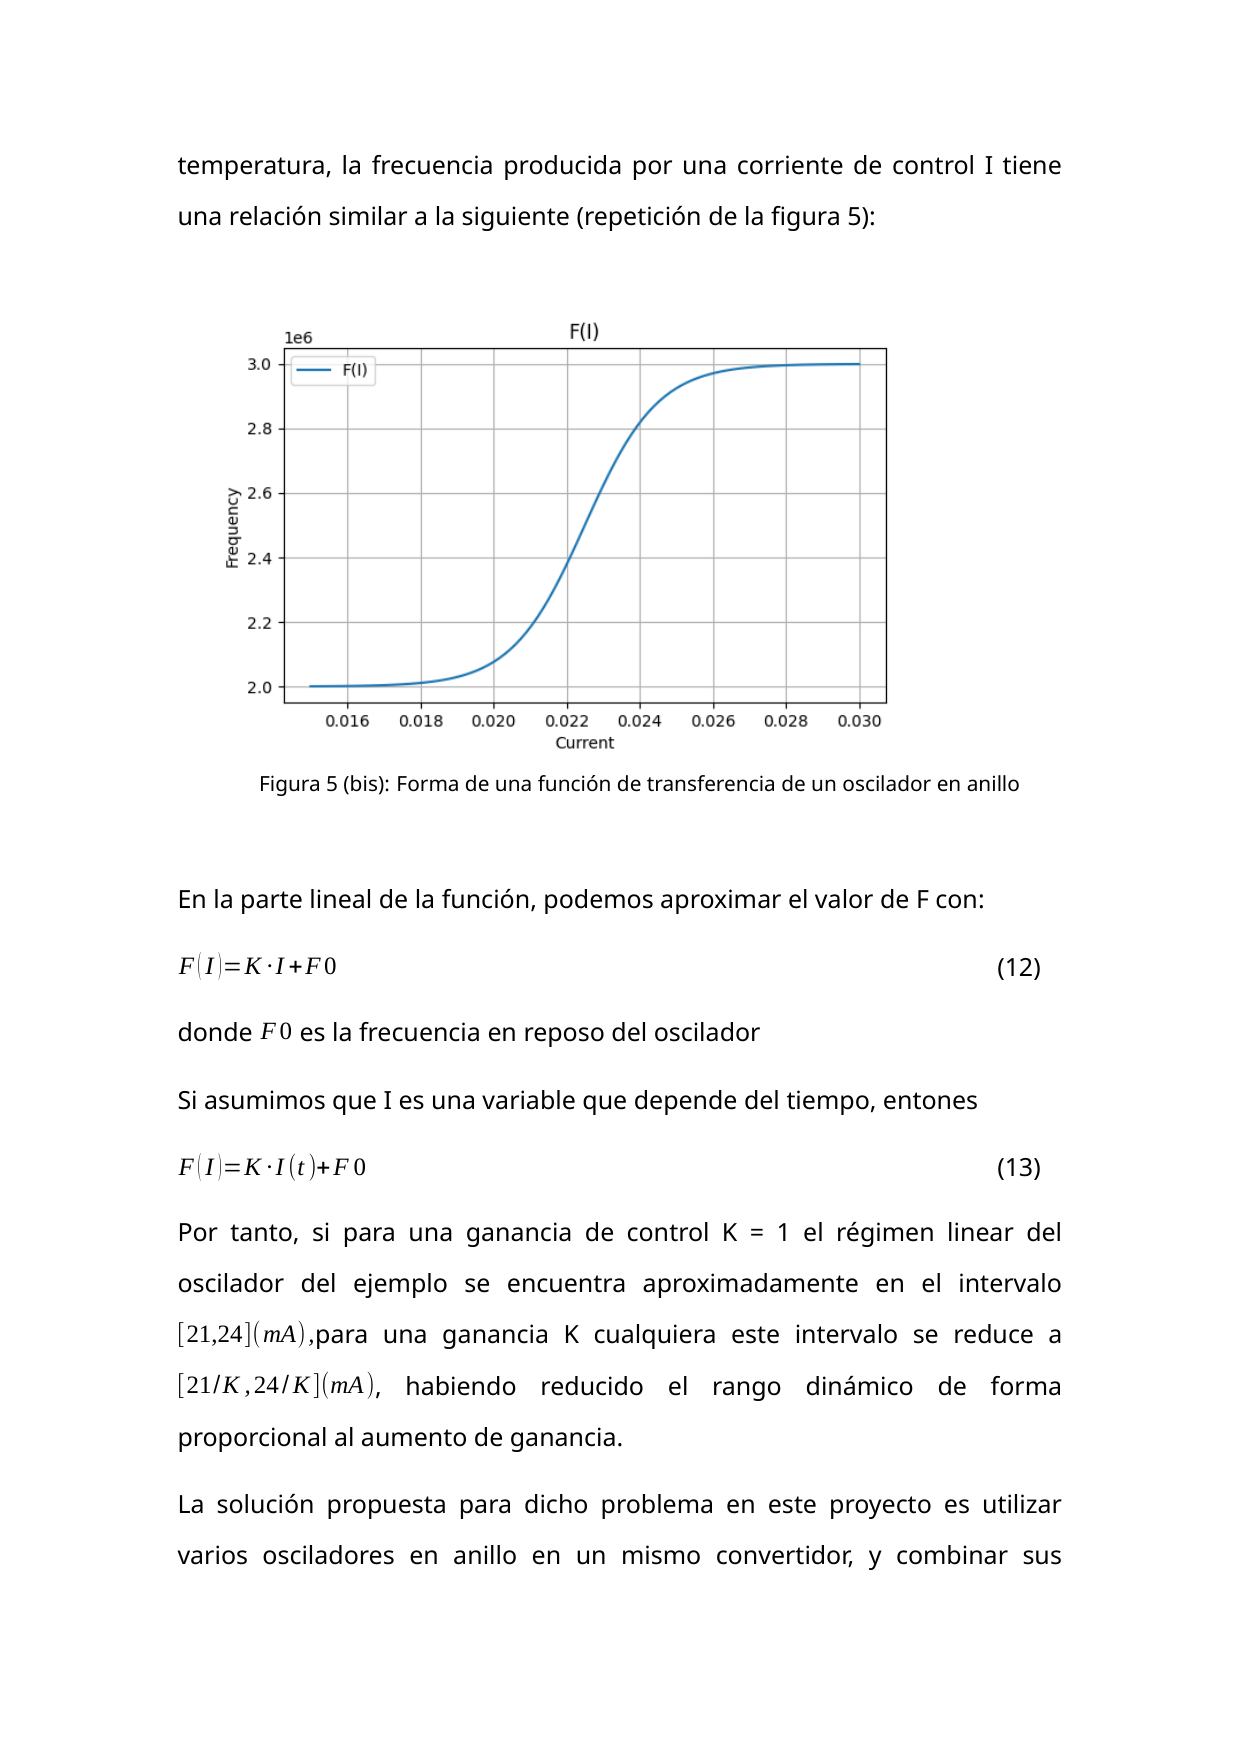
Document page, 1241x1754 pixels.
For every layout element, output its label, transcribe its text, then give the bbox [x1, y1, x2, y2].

table_header (13) [985, 1150, 1052, 1215]
text donde es la frecuencia en reposo del oscilador [177, 1014, 1063, 1049]
table_header (12) [985, 950, 1052, 1014]
table_header [166, 1150, 985, 1215]
list Figura 5 (bis): Forma de una función de transferencia de un oscilador en anillo [216, 769, 1063, 797]
text Por tanto, si para una ganancia de control K = 1 el régimen linear del oscilador del ejemplo se encuentra aproximadamente en el intervalo para una ganancia K cualquiera este intervalo se reduce a , habiendo reducido el rango dinámico de forma proporcional al aumento de ganancia. [177, 1215, 1063, 1453]
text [177, 1487, 1063, 1572]
picture [216, 317, 909, 752]
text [177, 148, 1063, 233]
text Si asumimos que I es una variable que depende del tiempo, entones [177, 1082, 1063, 1116]
table_header [166, 950, 985, 1014]
text En la parte lineal de la función, podemos aproximar el valor de F con: [177, 882, 1063, 916]
